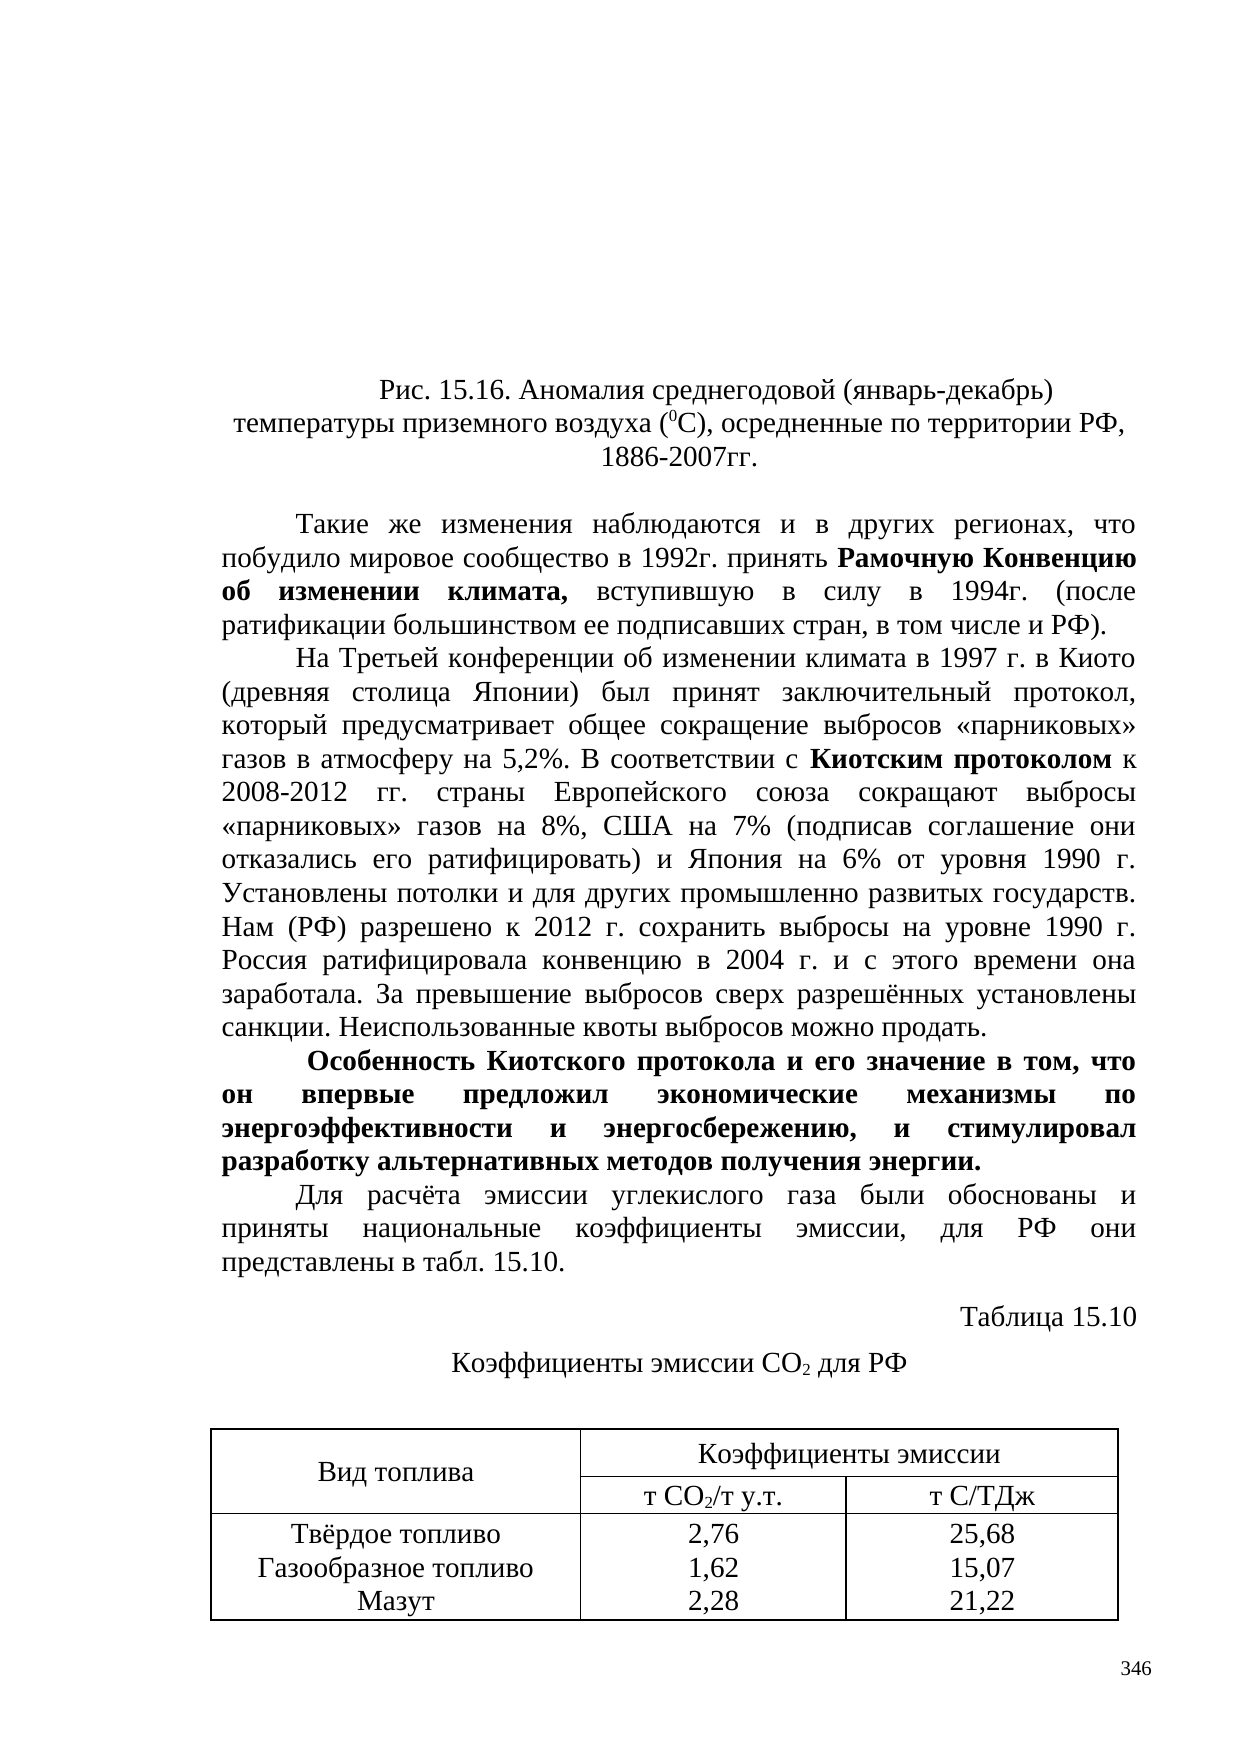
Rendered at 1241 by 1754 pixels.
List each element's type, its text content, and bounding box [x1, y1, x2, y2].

table_cell 25,68 15,07 21,22 [847, 1514, 1117, 1619]
text Для расчёта эмиссии углекислого газа были обоснованы и приняты национальные коэффициенты эмиссии, для РФ они представлены в табл. 15.10. [221, 1177, 1137, 1278]
table_cell т СО2/т у.т. [581, 1477, 845, 1513]
text На Третьей конференции об изменении климата в 1997 г. в Киото (древняя столица Японии) был принят заключительный протокол, который предусматривает общее сокращение выбросов «парниковых» газов в атмосферу на 5,2%. В соответствии с Киотским протоколом к 2008-2012 гг. страны Европейского союза сокращают выбросы «парниковых» газов на 8%, США на 7% (подписав соглашение они отказались его ратифицировать) и Япония на 6% от уровня 1990 г. Установлены потолки и для других промышленно развитых государств. Нам (РФ) разрешено к 2012 г. сохранить выбросы на уровне 1990 г. Россия ратифицировала конвенцию в 2004 г. и с этого времени она заработала. За превышение выбросов сверх разрешённых установлены санкции. Неиспользованные квоты выбросов можно продать. [221, 640, 1137, 1043]
text Особенность Киотского протокола и его значение в том, что он впервые предложил экономические механизмы по энергоэффективности и энергосбережению, и стимулировал разработку альтернативных методов получения энергии. [221, 1043, 1137, 1177]
table_header Коэффициенты эмиссии [581, 1430, 1117, 1476]
table_cell 2,76 1,62 2,28 [581, 1514, 845, 1619]
table_header Вид топлива [212, 1430, 580, 1513]
text Такие же изменения наблюдаются и в других регионах, что побудило мировое сообщество в 1992г. принять Рамочную Конвенцию об изменении климата, вступившую в силу в 1994г. (после ратификации большинством ее подписавших стран, в том числе и РФ). [221, 506, 1137, 640]
table_cell Твёрдое топливо Газообразное топливо Мазут [212, 1514, 580, 1619]
text Таблица 15.10 [221, 1299, 1137, 1333]
text Коэффициенты эмиссии СО2 для РФ [221, 1345, 1137, 1379]
table_cell т С/ТДж [847, 1477, 1117, 1513]
text Рис. 15.16. Аномалия среднегодовой (январь-декабрь) температуры приземного воздуха (0С), осредненные по территории РФ, 1886-2007гг. [221, 372, 1137, 473]
